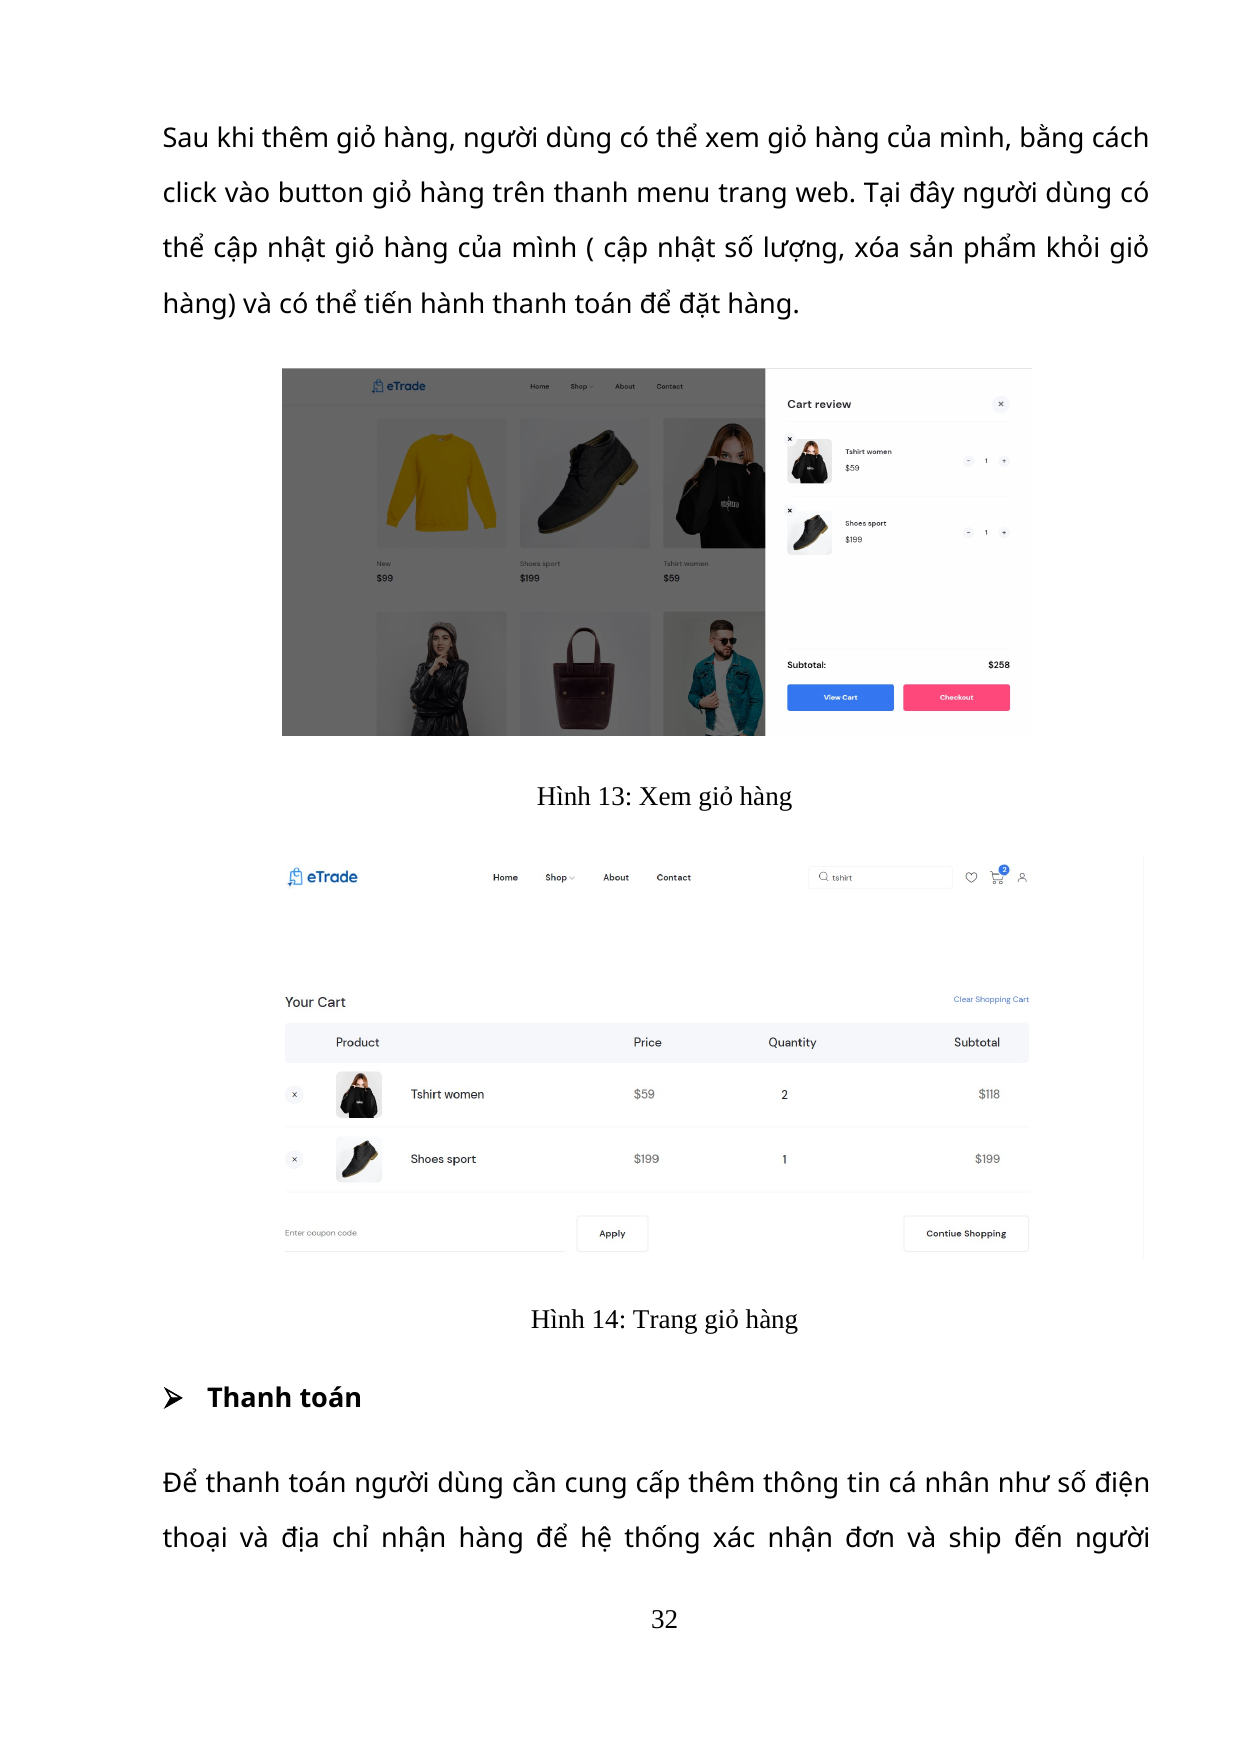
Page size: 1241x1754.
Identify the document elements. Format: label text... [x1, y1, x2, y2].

list Thanh toán [162, 1379, 1152, 1416]
text Sau khi thêm giỏ hàng, người dùng có thể xem giỏ hàng của mình, bằng cách click vào button giỏ hàng trên thanh menu trang web. Tại đây người dùng có thể cập nhật giỏ hàng của mình ( cập nhật số lượng, xóa sản phẩm khỏi giỏ hàng) và có thể tiến hành thanh toán để đặt hàng. [162, 118, 1152, 321]
picture [282, 368, 1032, 736]
picture [170, 856, 1144, 1259]
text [162, 1463, 1152, 1555]
text Hình 13: Xem giỏ hàng [177, 781, 1152, 812]
text Hình 14: Trang giỏ hàng [177, 1303, 1152, 1334]
